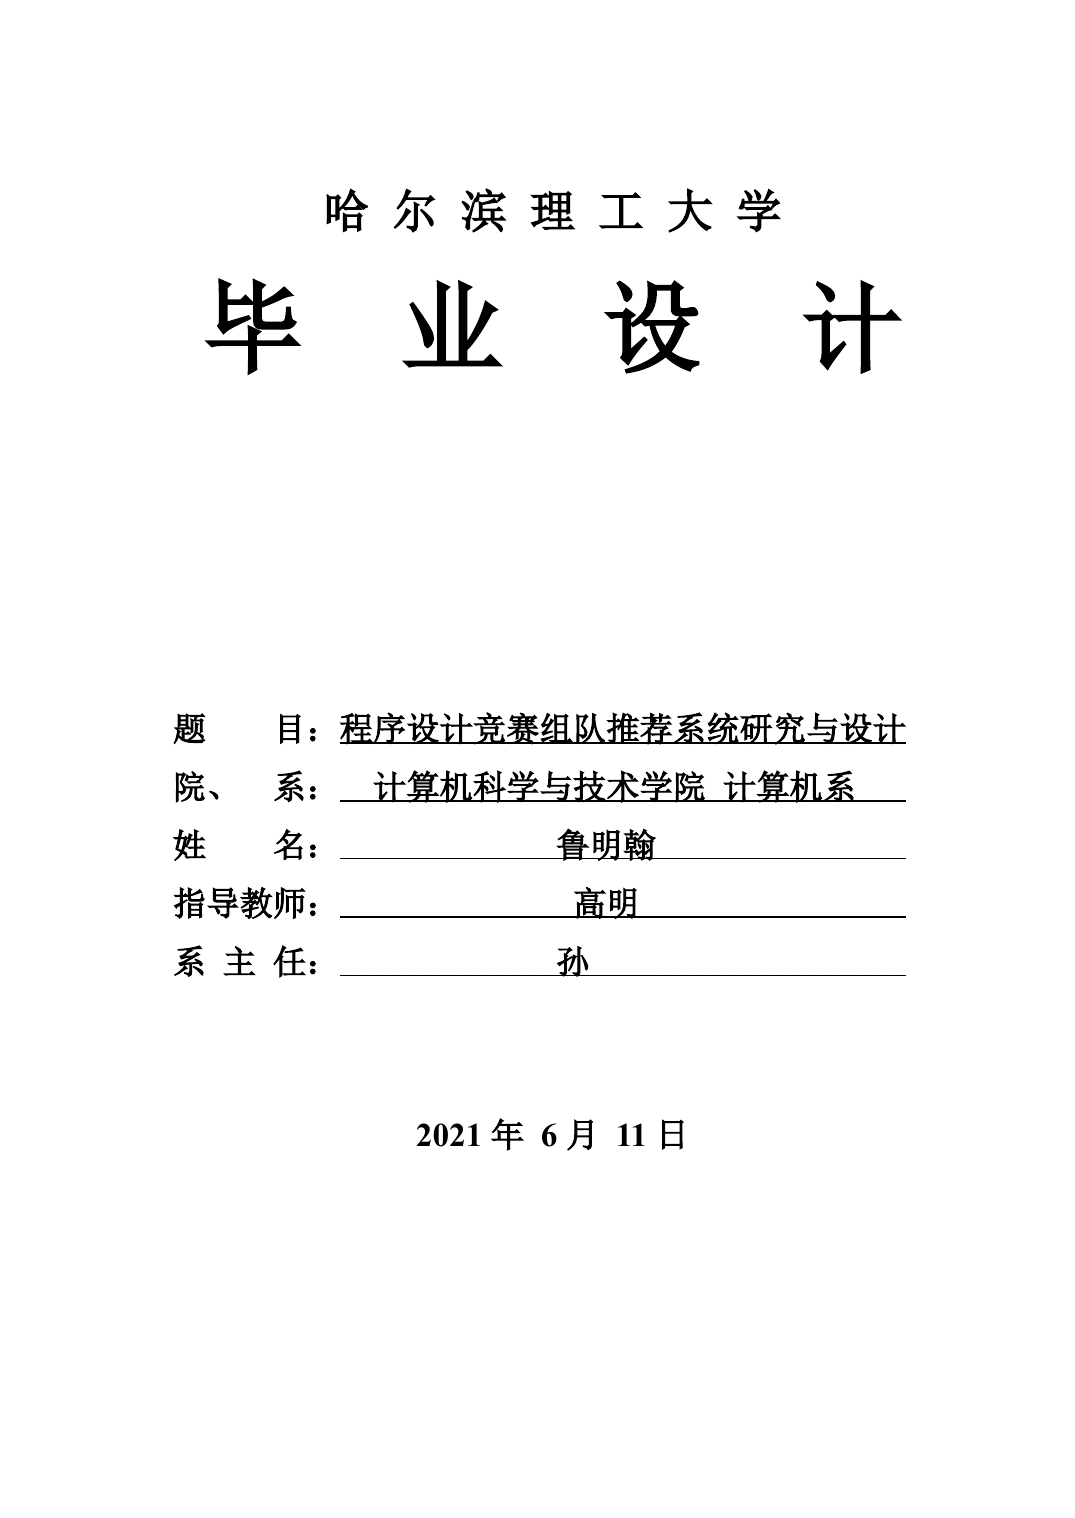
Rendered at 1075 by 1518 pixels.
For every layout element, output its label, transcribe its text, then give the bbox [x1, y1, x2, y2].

text 2021 年 6 月 11 日 [148, 1113, 957, 1154]
text 姓 名： 鲁明翰 [148, 823, 957, 861]
text 院、 系： 计算机科学与技术学院 计算机系 [148, 765, 957, 803]
text 哈 尔 滨 理 工 大 学 [148, 181, 957, 233]
text 指导教师： 高明 [148, 882, 957, 920]
text 毕 业 设 计 [148, 262, 957, 376]
text 题 目：程序设计竞赛组队推荐系统研究与设计 [148, 707, 957, 745]
text 系 主 任： 孙冬璞 [148, 940, 957, 978]
